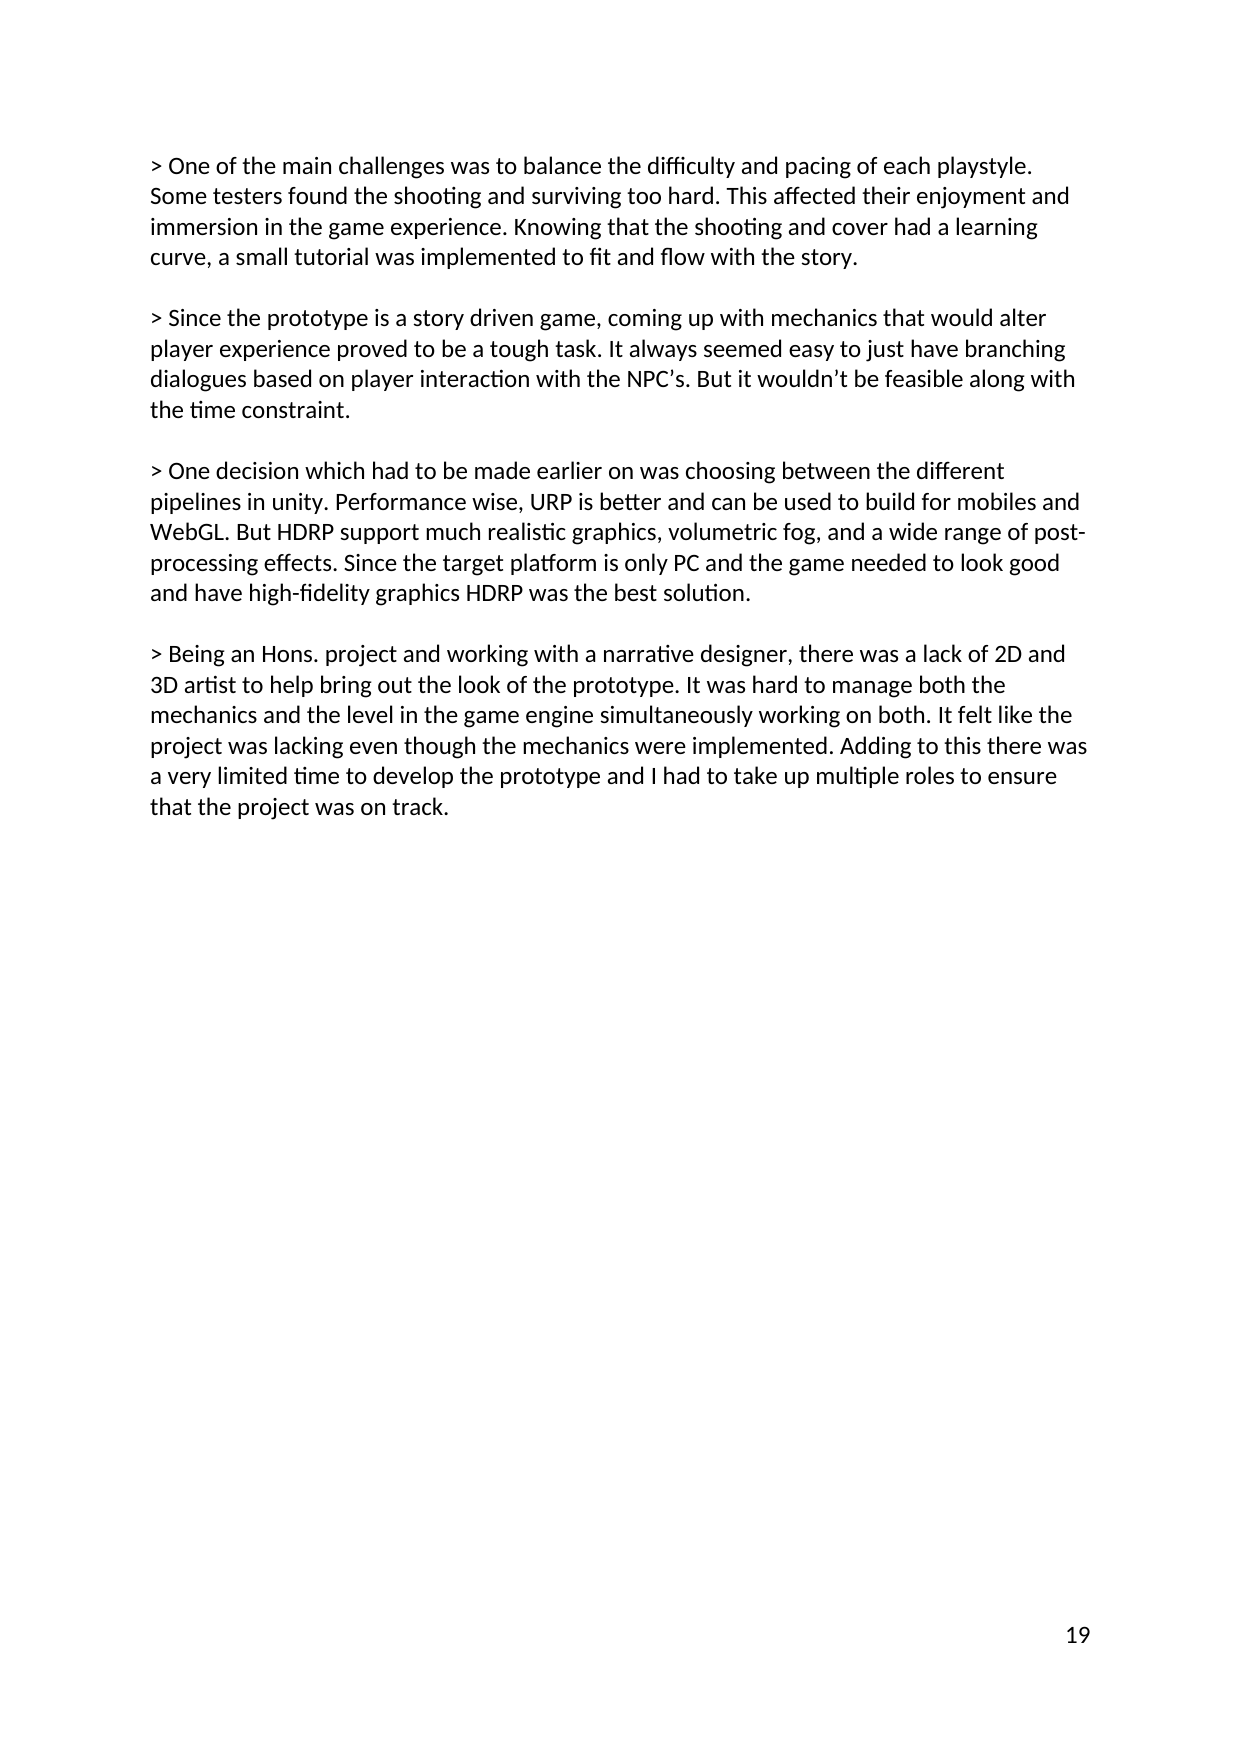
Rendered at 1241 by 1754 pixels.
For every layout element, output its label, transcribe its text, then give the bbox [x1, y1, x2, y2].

text > One decision which had to be made earlier on was choosing between the different pipelines in unity. Performance wise, URP is better and can be used to build for mobiles and WebGL. But HDRP support much realistic graphics, volumetric fog, and a wide range of post-processing effects. Since the target platform is only PC and the game needed to look good and have high-fidelity graphics HDRP was the best solution. [150, 455, 1090, 608]
text > One of the main challenges was to balance the difficulty and pacing of each playstyle. Some testers found the shooting and surviving too hard. This affected their enjoyment and immersion in the game experience. Knowing that the shooting and cover had a learning curve, a small tutorial was implemented to fit and flow with the story. [150, 150, 1090, 272]
text > Since the prototype is a story driven game, coming up with mechanics that would alter player experience proved to be a tough task. It always seemed easy to just have branching dialogues based on player interaction with the NPC’s. But it wouldn’t be feasible along with the time constraint. [150, 303, 1090, 425]
text > Being an Hons. project and working with a narrative designer, there was a lack of 2D and 3D artist to help bring out the look of the prototype. It was hard to manage both the mechanics and the level in the game engine simultaneously working on both. It felt like the project was lacking even though the mechanics were implemented. Adding to this there was a very limited time to develop the prototype and I had to take up multiple roles to ensure that the project was on track. [150, 638, 1090, 821]
